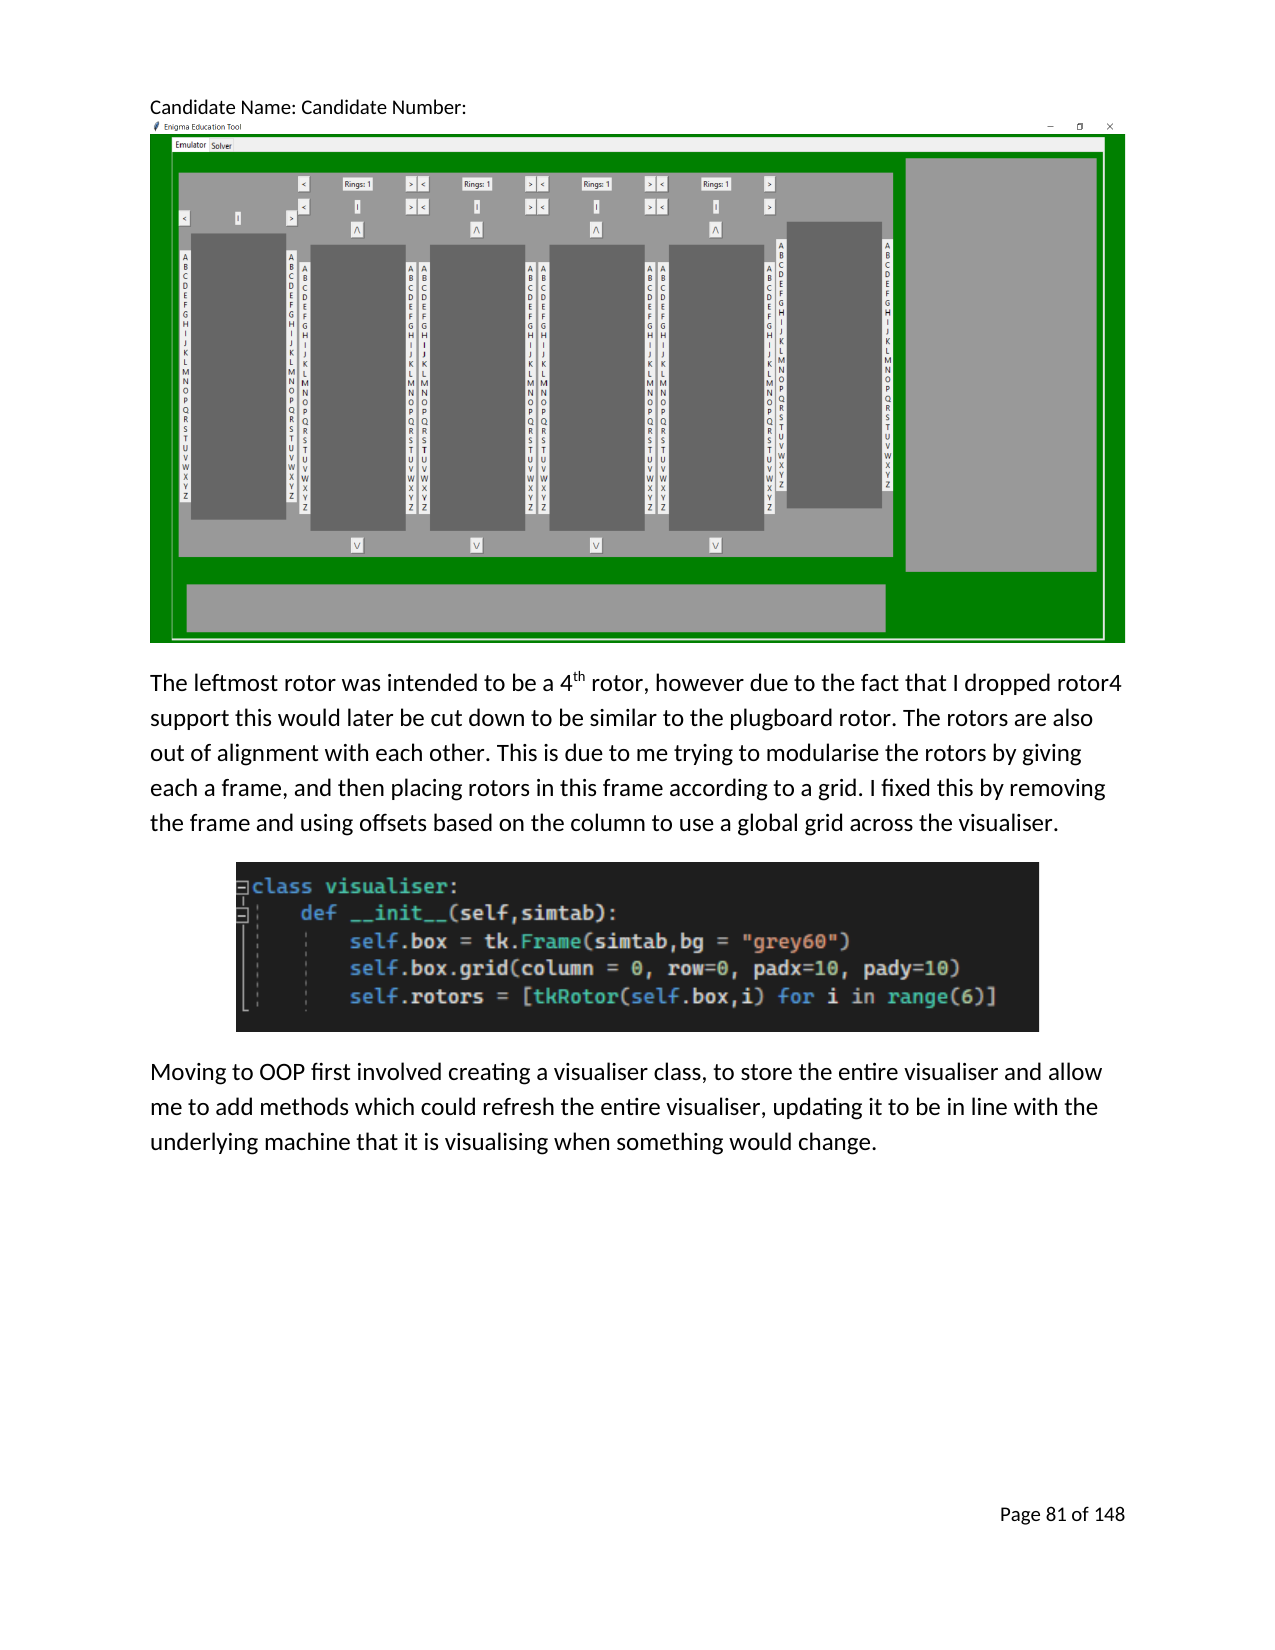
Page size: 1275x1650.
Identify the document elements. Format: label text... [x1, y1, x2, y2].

picture [236, 862, 1040, 1032]
text The leftmost rotor was intended to be a 4th rotor, however due to the fact that I dropped rotor4 support this would later be cut down to be similar to the plugboard rotor. The rotors are also out of alignment with each other. This is due to me trying to modularise the rotors by giving each a frame, and then placing rotors in this frame according to a grid. I fixed this by removing the frame and using offsets based on the column to use a global grid across the visualiser. [150, 667, 1125, 838]
text Moving to OOP first involved creating a visualiser class, to store the entire visualiser and allow me to add methods which could refresh the entire visualiser, updating it to be in line with the underlying machine that it is visualising when something would change. [150, 1056, 1125, 1157]
picture [150, 120, 1125, 643]
